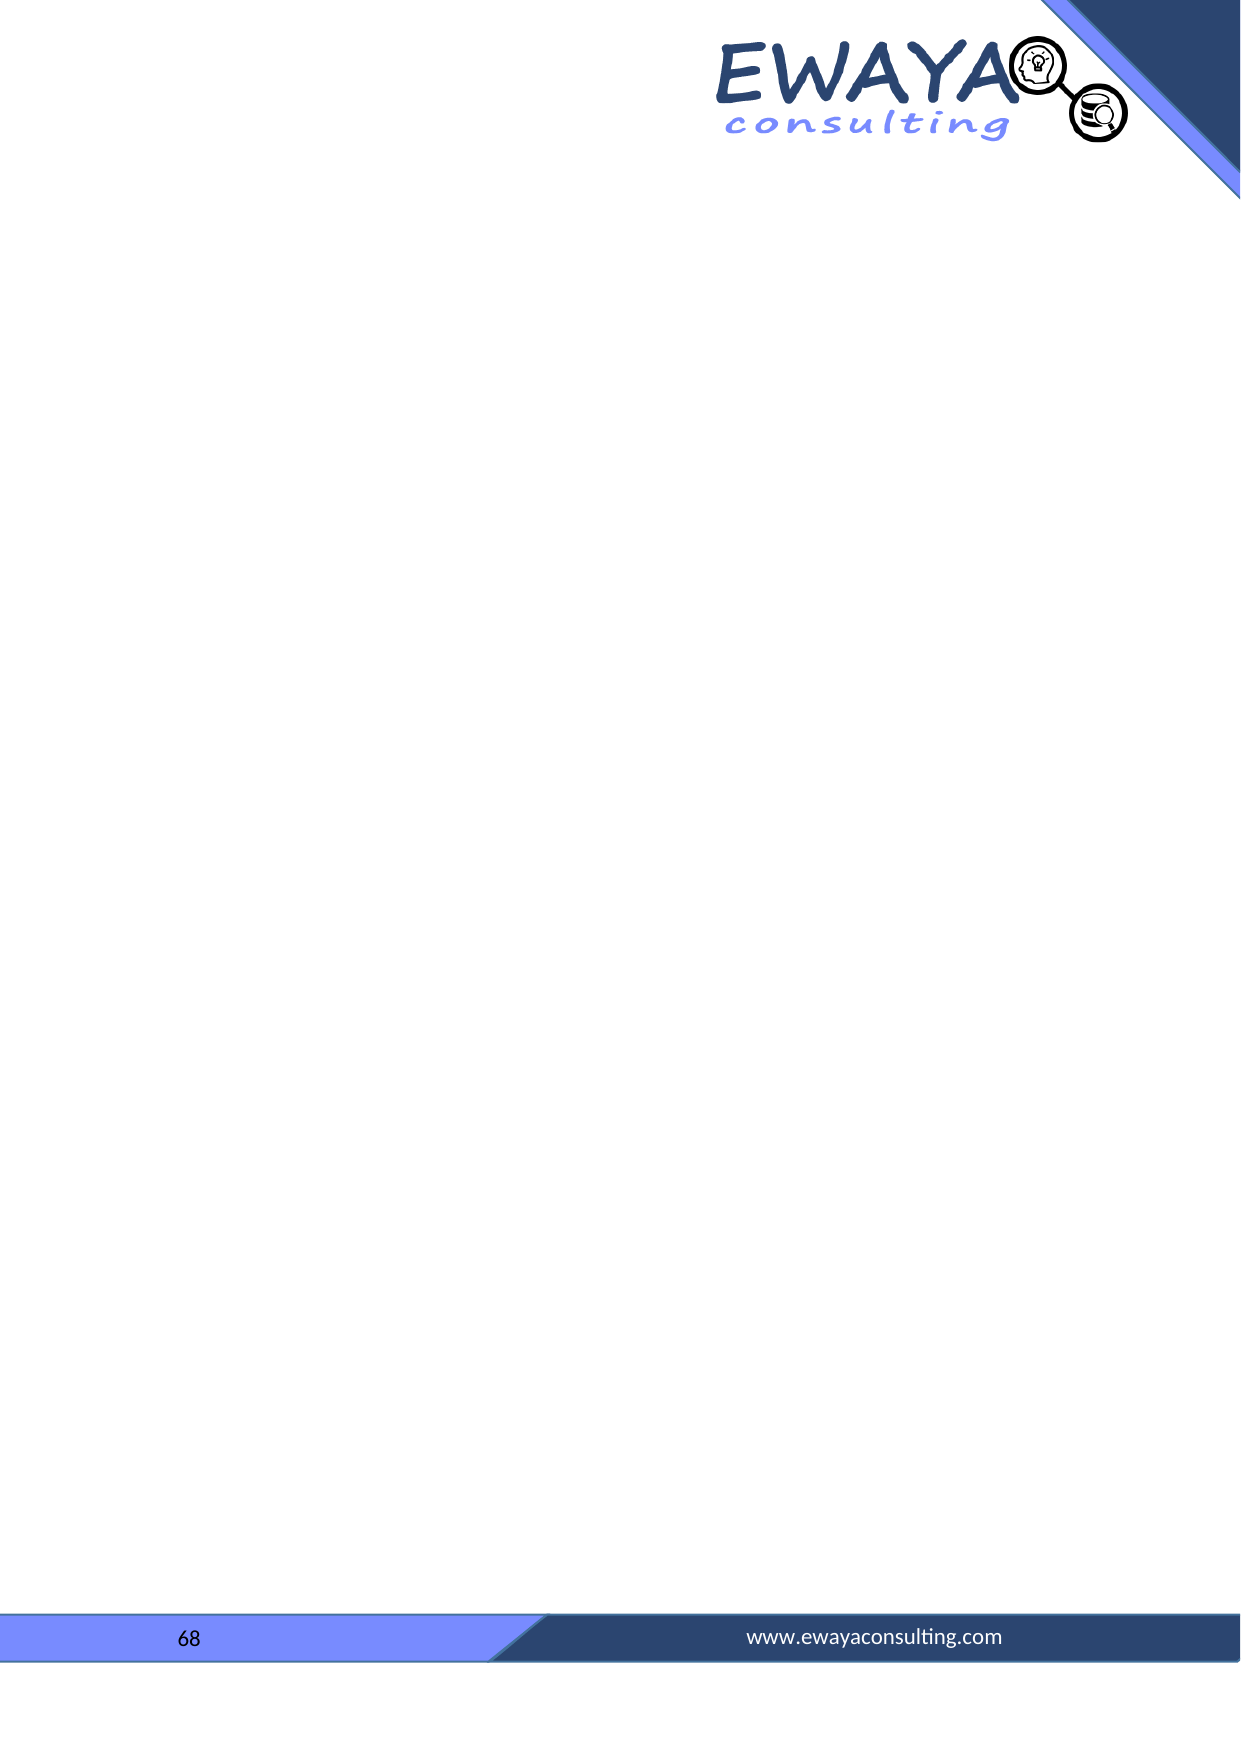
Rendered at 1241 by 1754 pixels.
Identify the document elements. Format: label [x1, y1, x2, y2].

picture [714, 34, 1129, 143]
